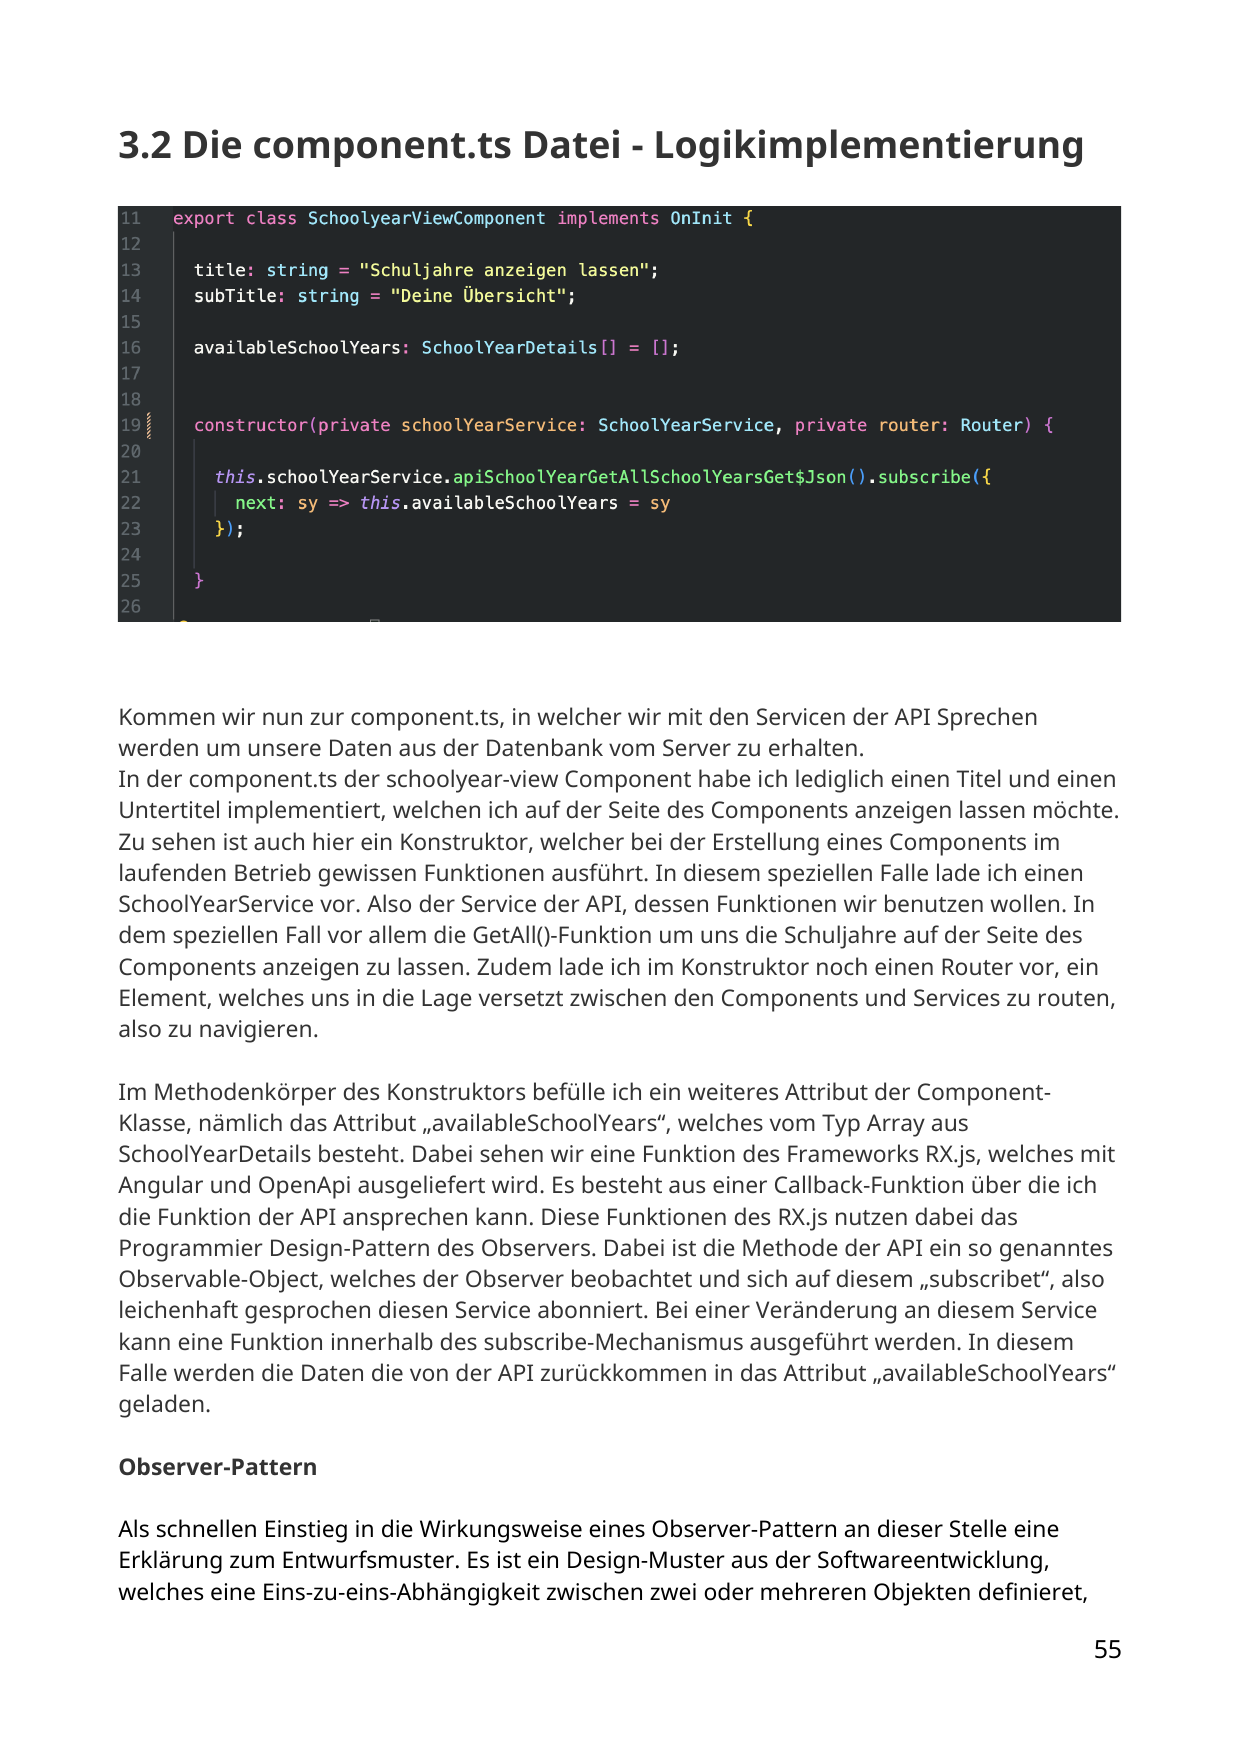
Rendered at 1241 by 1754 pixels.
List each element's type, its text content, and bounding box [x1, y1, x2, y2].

text Im Methodenkörper des Konstruktors befülle ich ein weiteres Attribut der Component-Klasse, nämlich das Attribut „availableSchoolYears“, welches vom Typ Array aus SchoolYearDetails besteht. Dabei sehen wir eine Funktion des Frameworks RX.js, welches mit Angular und OpenApi ausgeliefert wird. Es besteht aus einer Callback-Funktion über die ich die Funktion der API ansprechen kann. Diese Funktionen des RX.js nutzen dabei das Programmier Design-Pattern des Observers. Dabei ist die Methode der API ein so genanntes Observable-Object, welches der Observer beobachtet und sich auf diesem „subscribet“, also leichenhaft gesprochen diesen Service abonniert. Bei einer Veränderung an diesem Service kann eine Funktion innerhalb des subscribe-Mechanismus ausgeführt werden. In diesem Falle werden die Daten die von der API zurückkommen in das Attribut „availableSchoolYears“ geladen. [118, 1075, 1122, 1419]
text Als schnellen Einstieg in die Wirkungsweise eines Observer-Pattern an dieser Stelle eine Erklärung zum Entwurfsmuster. Es ist ein Design-Muster aus der Softwareentwicklung, welches eine Eins-zu-eins-Abhängigkeit zwischen zwei oder mehreren Objekten definieret, um sämtliche Änderungen an einem bestimmten Objekt auf möglichst unkomplizierte und schnelle Weise zu übermitteln. Zu diesem Zweck können sich beliebige Objekte (Observer oder Beobachter) bei einem anderen Objekt registrieren. Dieses Objekt (Observable oder Subjekt) informiert die registrierten Beobachter, sobald es sich verändert bzw. angepasst wird. Dabei können Die Observer auch nur spezielle Funktionen an einem Subjekt registrieren. [118, 1513, 1122, 1607]
text 3.2 Die component.ts Datei - Logikimplementierung [118, 118, 1122, 169]
picture [117, 206, 1122, 622]
text Kommen wir nun zur component.ts, in welcher wir mit den Servicen der API Sprechen werden um unsere Daten aus der Datenbank vom Server zu erhalten. [118, 700, 1122, 763]
text Observer-Pattern [118, 1450, 1122, 1482]
text In der component.ts der schoolyear-view Component habe ich lediglich einen Titel und einen Untertitel implementiert, welchen ich auf der Seite des Components anzeigen lassen möchte. Zu sehen ist auch hier ein Konstruktor, welcher bei der Erstellung eines Components im laufenden Betrieb gewissen Funktionen ausführt. In diesem speziellen Falle lade ich einen SchoolYearService vor. Also der Service der API, dessen Funktionen wir benutzen wollen. In dem speziellen Fall vor allem die GetAll()-Funktion um uns die Schuljahre auf der Seite des Components anzeigen zu lassen. Zudem lade ich im Konstruktor noch einen Router vor, ein Element, welches uns in die Lage versetzt zwischen den Components und Services zu routen, also zu navigieren. [118, 763, 1122, 1044]
